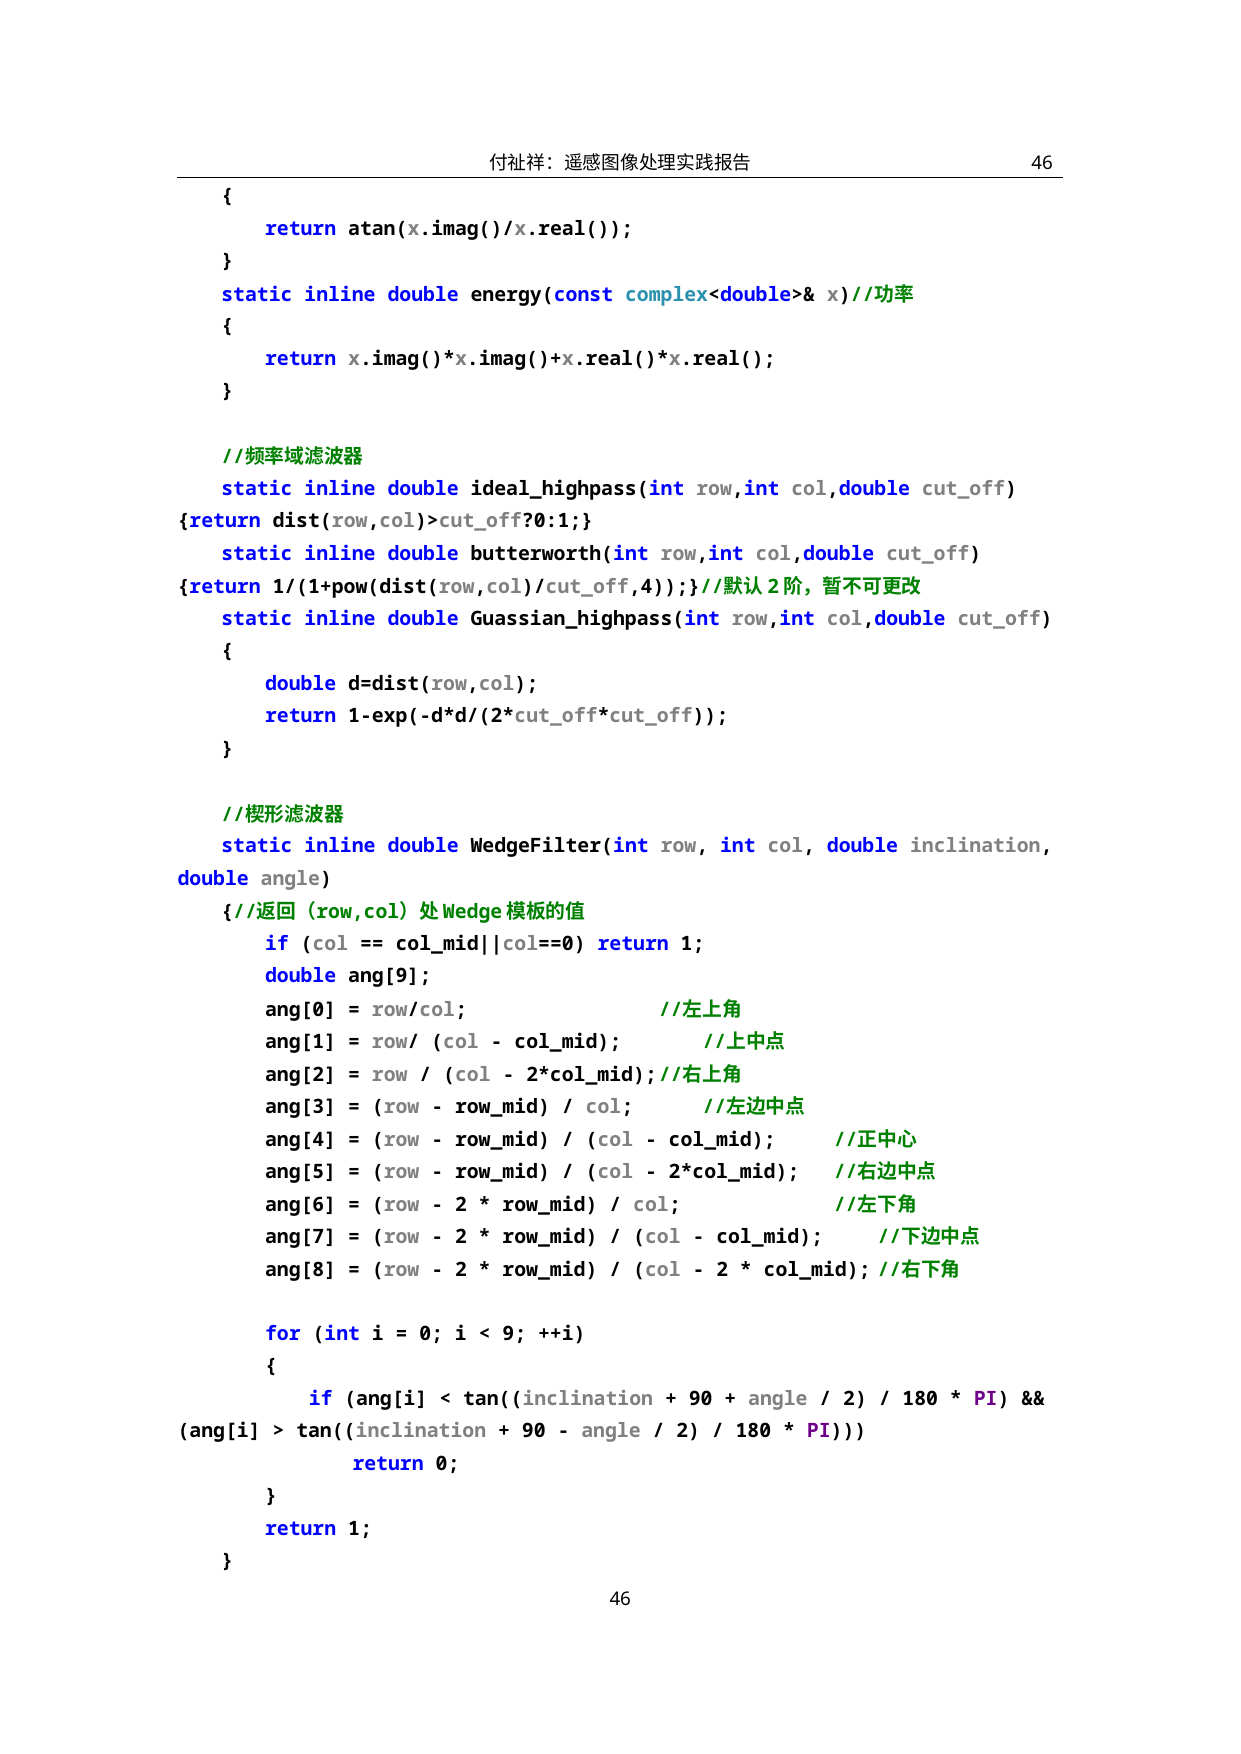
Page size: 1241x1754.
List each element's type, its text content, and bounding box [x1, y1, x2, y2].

text {//返回（row,col）处Wedge模板的值 [177, 894, 1063, 926]
text } [177, 244, 1063, 276]
text static inline double energy(const complex<double>& x)//功率 [177, 276, 1063, 309]
text ang[4] = (row - row_mid) / (col - col_mid); //正中心 [177, 1121, 1063, 1154]
text } [177, 731, 1063, 764]
text } [177, 1479, 1063, 1511]
text { [177, 309, 1063, 341]
text } [177, 1544, 1063, 1576]
text { [177, 634, 1063, 666]
text return 1; [177, 1511, 1063, 1544]
text for (int i = 0; i < 9; ++i) [177, 1316, 1063, 1349]
text return atan(x.imag()/x.real()); [177, 211, 1063, 244]
text double ang[9]; [177, 959, 1063, 991]
text //楔形滤波器 [177, 796, 1063, 829]
text } [177, 374, 1063, 406]
text if (col == col_mid||col==0) return 1; [177, 926, 1063, 959]
text if (ang[i] < tan((inclination + 90 + angle / 2) / 180 * PI) && (ang[i] > tan((inclination + 90 - angle / 2) / 180 * PI))) [177, 1381, 1063, 1446]
text static inline double Guassian_highpass(int row,int col,double cut_off) [177, 601, 1063, 634]
text ang[2] = row / (col - 2*col_mid); //右上角 [177, 1056, 1063, 1089]
text ang[8] = (row - 2 * row_mid) / (col - 2 * col_mid); //右下角 [177, 1251, 1063, 1284]
text static inline double ideal_highpass(int row,int col,double cut_off){return dist(row,col)>cut_off?0:1;} [177, 471, 1063, 536]
text ang[7] = (row - 2 * row_mid) / (col - col_mid); //下边中点 [177, 1219, 1063, 1251]
text ang[0] = row/col; //左上角 [177, 991, 1063, 1024]
text return 1-exp(-d*d/(2*cut_off*cut_off)); [177, 699, 1063, 731]
text double d=dist(row,col); [177, 666, 1063, 699]
text { [177, 1349, 1063, 1381]
text ang[5] = (row - row_mid) / (col - 2*col_mid); //右边中点 [177, 1154, 1063, 1186]
text static inline double butterworth(int row,int col,double cut_off){return 1/(1+pow(dist(row,col)/cut_off,4));}//默认2阶，暂不可更改 [177, 536, 1063, 601]
text ang[3] = (row - row_mid) / col; //左边中点 [177, 1089, 1063, 1121]
text return 0; [177, 1446, 1063, 1479]
text { [177, 179, 1063, 211]
text static inline double WedgeFilter(int row, int col, double inclination, double angle) [177, 829, 1063, 894]
text //频率域滤波器 [177, 439, 1063, 471]
text return x.imag()*x.imag()+x.real()*x.real(); [177, 341, 1063, 374]
text ang[6] = (row - 2 * row_mid) / col; //左下角 [177, 1186, 1063, 1219]
text ang[1] = row/ (col - col_mid); //上中点 [177, 1024, 1063, 1056]
